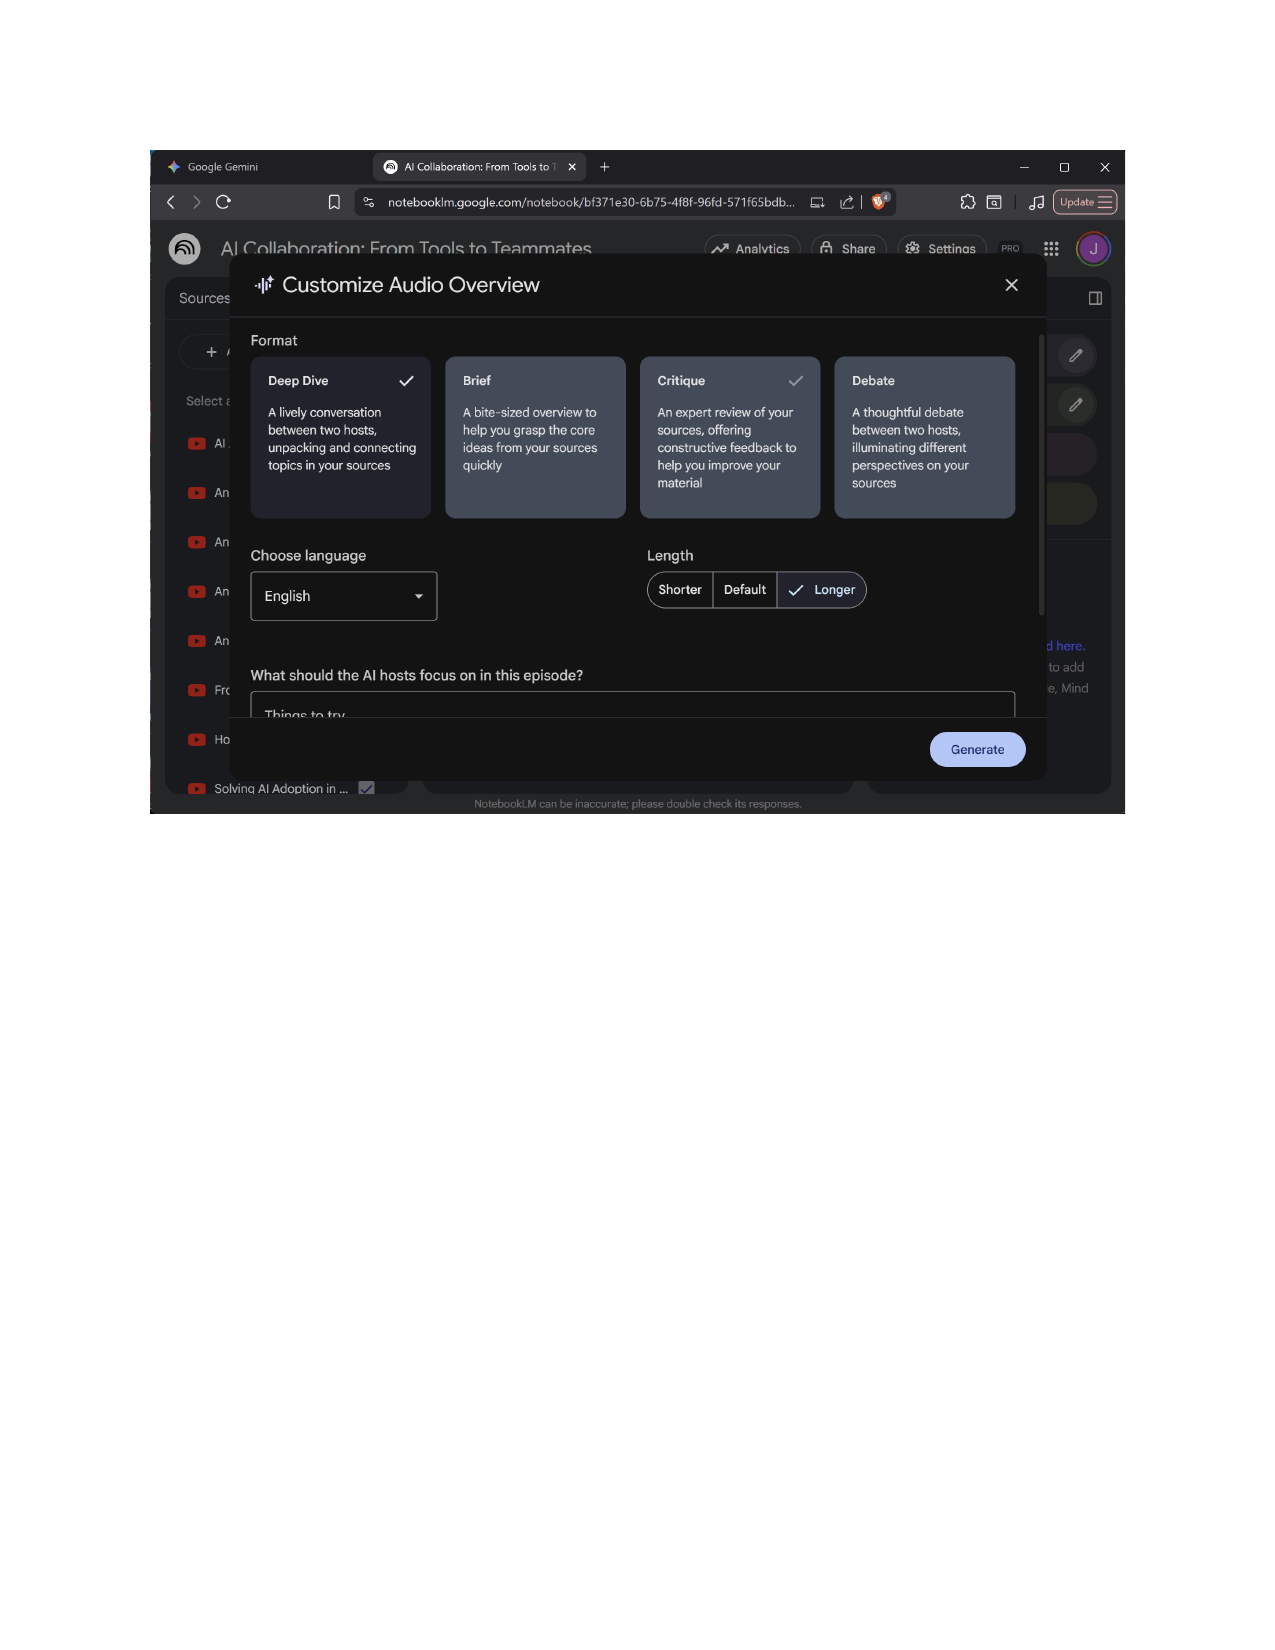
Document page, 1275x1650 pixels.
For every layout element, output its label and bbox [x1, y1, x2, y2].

picture [150, 150, 1125, 814]
